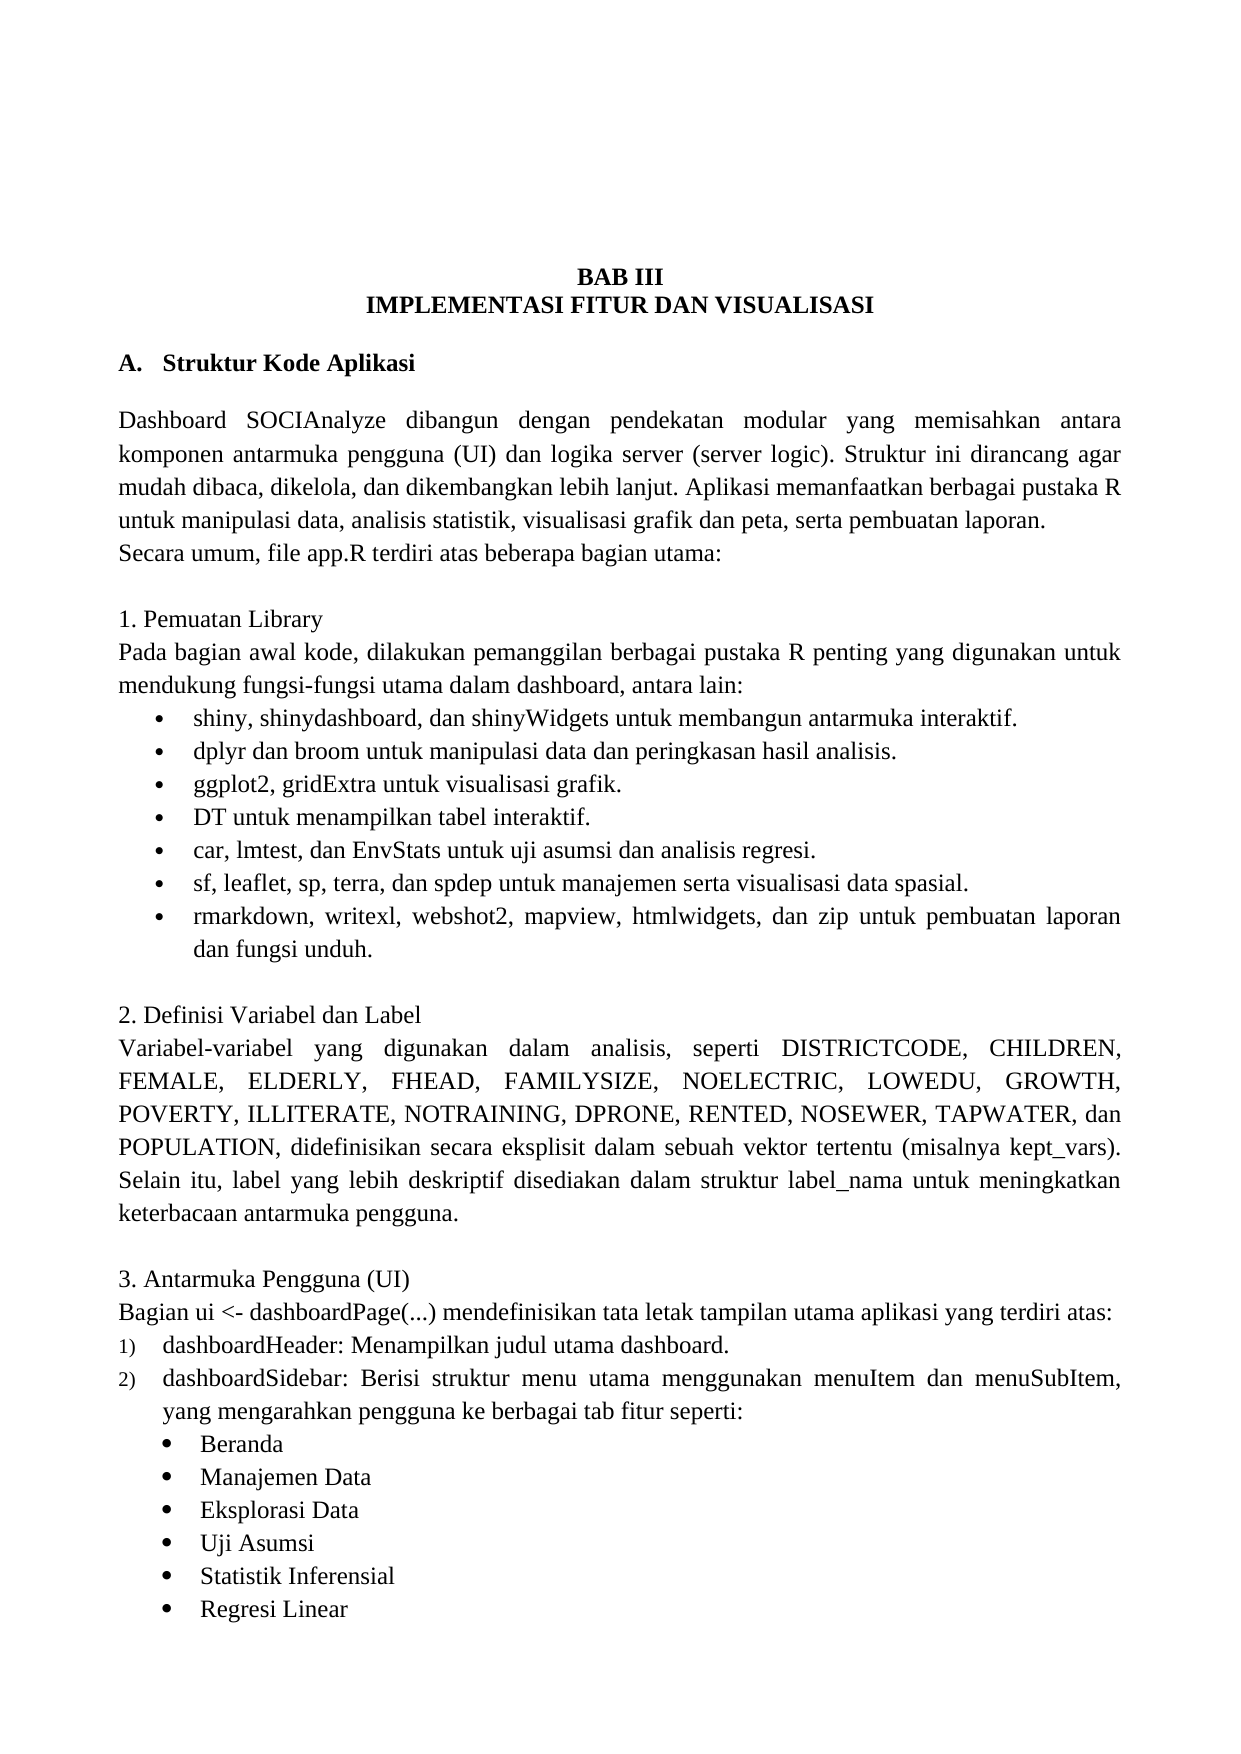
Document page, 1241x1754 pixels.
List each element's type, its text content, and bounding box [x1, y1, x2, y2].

list Variabel-variabel yang digunakan dalam analisis, seperti DISTRICTCODE, CHILDREN, FEMALE, ELDERLY, FHEAD, FAMILYSIZE, NOELECTRIC, LOWEDU, GROWTH, POVERTY, ILLITERATE, NOTRAINING, DPRONE, RENTED, NOSEWER, TAPWATER, dan POPULATION, didefinisikan secara eksplisit dalam sebuah vektor tertentu (misalnya kept_vars). Selain itu, label yang lebih deskriptif disediakan dalam struktur label_nama untuk meningkatkan keterbacaan antarmuka pengguna. [118, 1033, 1122, 1227]
list Bagian ui <- dashboardPage(...) mendefinisikan tata letak tampilan utama aplikasi yang terdiri atas: [118, 1297, 1122, 1326]
list 1. Pemuatan Library [118, 604, 1122, 632]
list dplyr dan broom untuk manipulasi data dan peringkasan hasil analisis. [156, 736, 1122, 764]
list rmarkdown, writexl, webshot2, mapview, htmlwidgets, dan zip untuk pembuatan laporan dan fungsi unduh. [156, 901, 1122, 963]
list 2. Definisi Variabel dan Label [118, 1000, 1122, 1029]
text BAB III IMPLEMENTASI FITUR DAN VISUALISASI [118, 262, 1122, 319]
list Struktur Kode Aplikasi [118, 348, 1122, 377]
list shiny, shinydashboard, dan shinyWidgets untuk membangun antarmuka interaktif. [156, 703, 1122, 732]
list Manajemen Data [162, 1462, 1122, 1491]
list Secara umum, file app.R terdiri atas beberapa bagian utama: [118, 538, 1122, 566]
list sf, leaflet, sp, terra, dan spdep untuk manajemen serta visualisasi data spasial. [156, 868, 1122, 897]
list Eksplorasi Data [162, 1495, 1122, 1524]
list Regresi Linear [162, 1594, 1122, 1623]
list DT untuk menampilkan tabel interaktif. [156, 802, 1122, 831]
list Pada bagian awal kode, dilakukan pemanggilan berbagai pustaka R penting yang digunakan untuk mendukung fungsi-fungsi utama dalam dashboard, antara lain: [118, 637, 1122, 698]
list Dashboard SOCIAnalyze dibangun dengan pendekatan modular yang memisahkan antara komponen antarmuka pengguna (UI) dan logika server (server logic). Struktur ini dirancang agar mudah dibaca, dikelola, dan dikembangkan lebih lanjut. Aplikasi memanfaatkan berbagai pustaka R untuk manipulasi data, analisis statistik, visualisasi grafik dan peta, serta pembuatan laporan. [118, 406, 1122, 533]
list Statistik Inferensial [162, 1561, 1122, 1590]
list 3. Antarmuka Pengguna (UI) [118, 1264, 1122, 1293]
list dashboardHeader: Menampilkan judul utama dashboard. [118, 1330, 1122, 1359]
list dashboardSidebar: Berisi struktur menu utama menggunakan menuItem dan menuSubItem, yang mengarahkan pengguna ke berbagai tab fitur seperti: [118, 1363, 1122, 1425]
list Beranda [162, 1429, 1122, 1458]
list ggplot2, gridExtra untuk visualisasi grafik. [156, 769, 1122, 798]
list Uji Asumsi [162, 1528, 1122, 1557]
list car, lmtest, dan EnvStats untuk uji asumsi dan analisis regresi. [156, 835, 1122, 864]
